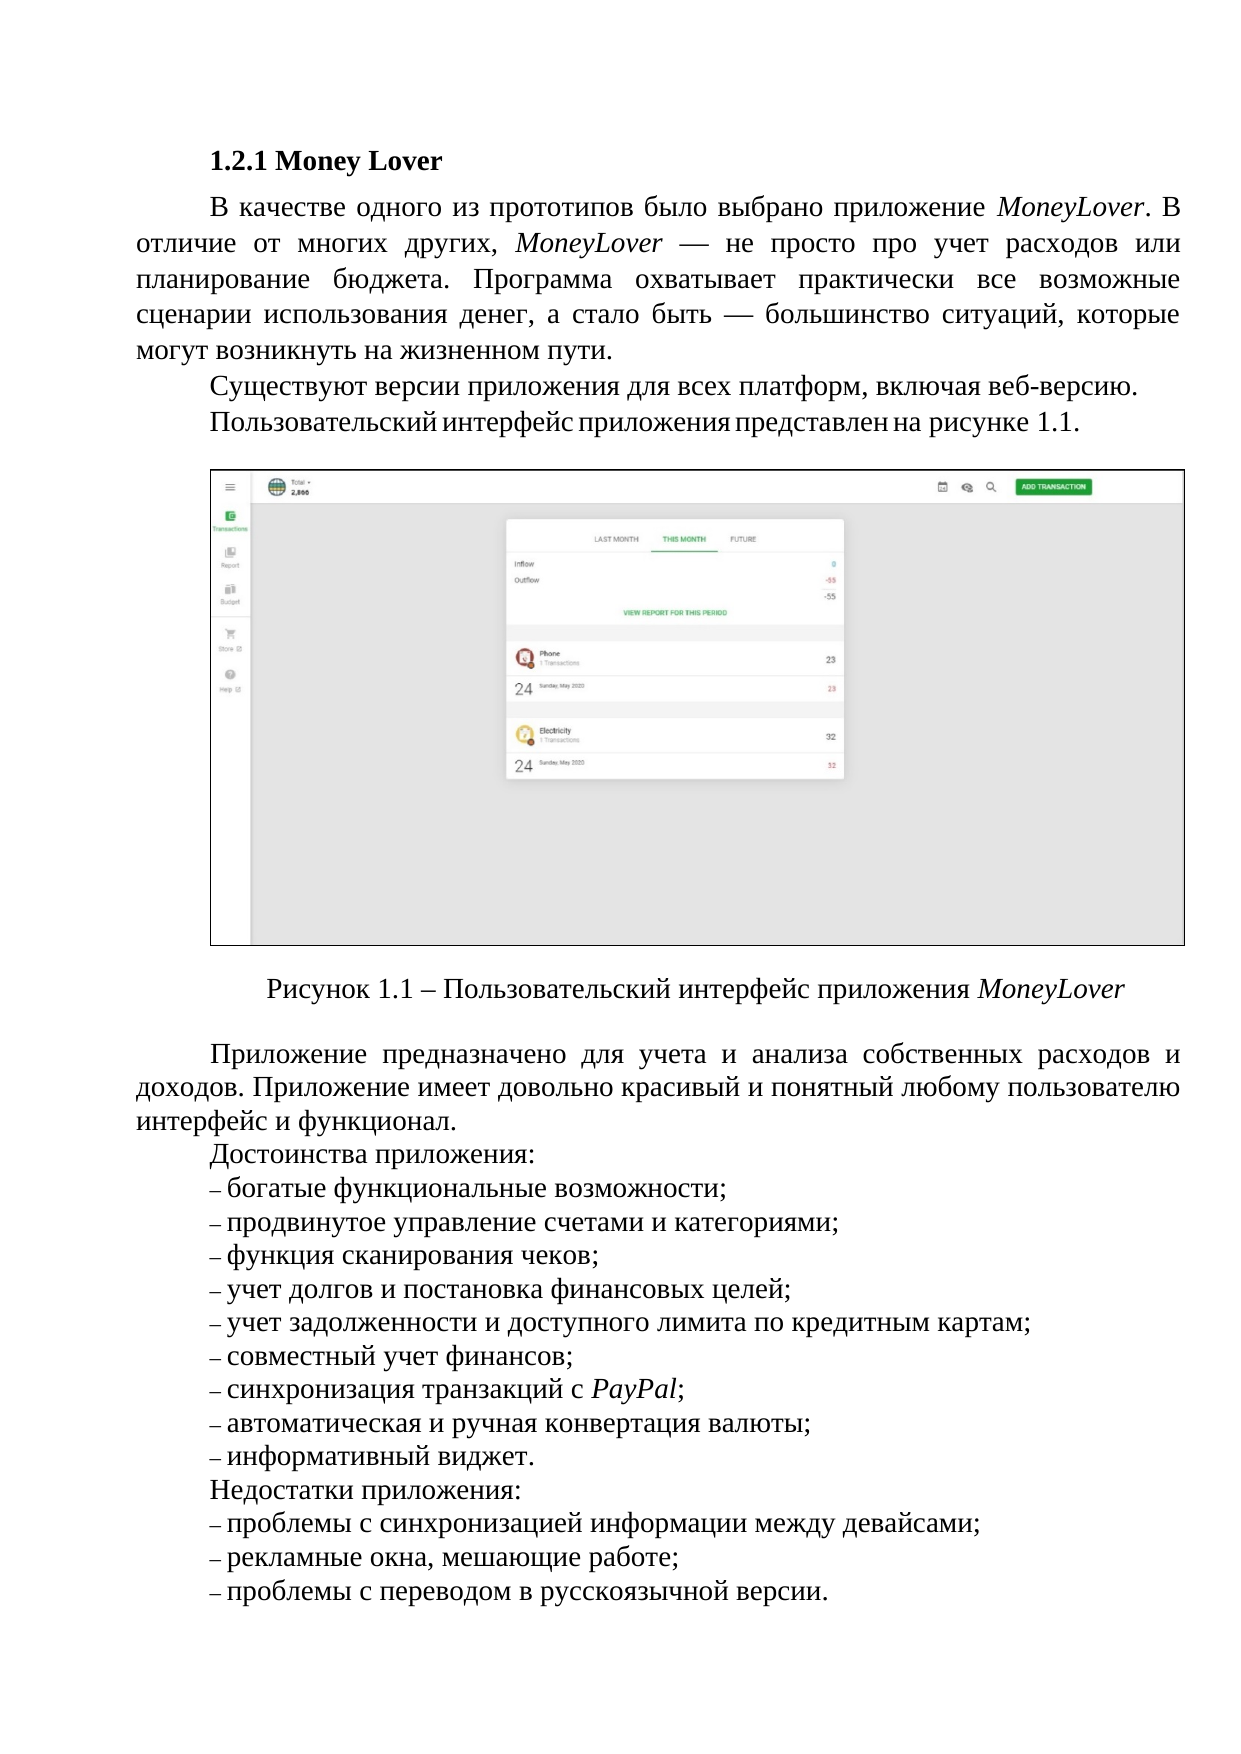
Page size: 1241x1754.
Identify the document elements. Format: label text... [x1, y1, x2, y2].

list продвинутое управление счетами и категориями; [136, 1204, 1181, 1237]
list учет задолженности и доступного лимита по кредитным картам; [136, 1304, 1181, 1338]
list совместный учет финансов; [136, 1338, 1181, 1371]
list рекламные окна, мешающие работе; [136, 1539, 1181, 1573]
text Существуют версии приложения для всех платформ, включая веб-версию. [136, 368, 1181, 402]
text Приложение предназначено для учета и анализа собственных расходов и доходов. Приложение имеет довольно красивый и понятный любому пользователю интерфейс и функционал. [136, 1036, 1181, 1137]
text Достоинства приложения: [136, 1137, 1181, 1170]
picture [211, 470, 1184, 945]
text Пользовательский интерфейс приложения представлен на рисунке 1.1. [136, 404, 1181, 438]
list богатые функциональные возможности; [136, 1170, 1181, 1204]
text В качестве одного из прототипов было выбрано приложение MoneyLover. В отличие от многих других, MoneyLover — не просто про учет расходов или планирование бюджета. Программа охватывает практически все возможные сценарии использования денег, а стало быть — большинство ситуаций, которые могут возникнуть на жизненном пути. [136, 189, 1181, 366]
list синхронизация транзакций c PayPal; [136, 1371, 1181, 1405]
subtitle Money Lover [136, 143, 1181, 177]
text Рисунок 1.1 – Пользовательский интерфейс приложения MoneyLover [136, 971, 1181, 1004]
list информативный виджет. [136, 1438, 1181, 1472]
list функция сканирования чеков; [136, 1237, 1181, 1271]
list проблемы с переводом в русскоязычной версии. [136, 1573, 1181, 1606]
list автоматическая и ручная конвертация валюты; [136, 1405, 1181, 1438]
list учет долгов и постановка финансовых целей; [136, 1271, 1181, 1304]
text Недостатки приложения: [136, 1472, 1181, 1506]
list проблемы с синхронизацией информации между девайсами; [136, 1506, 1181, 1539]
